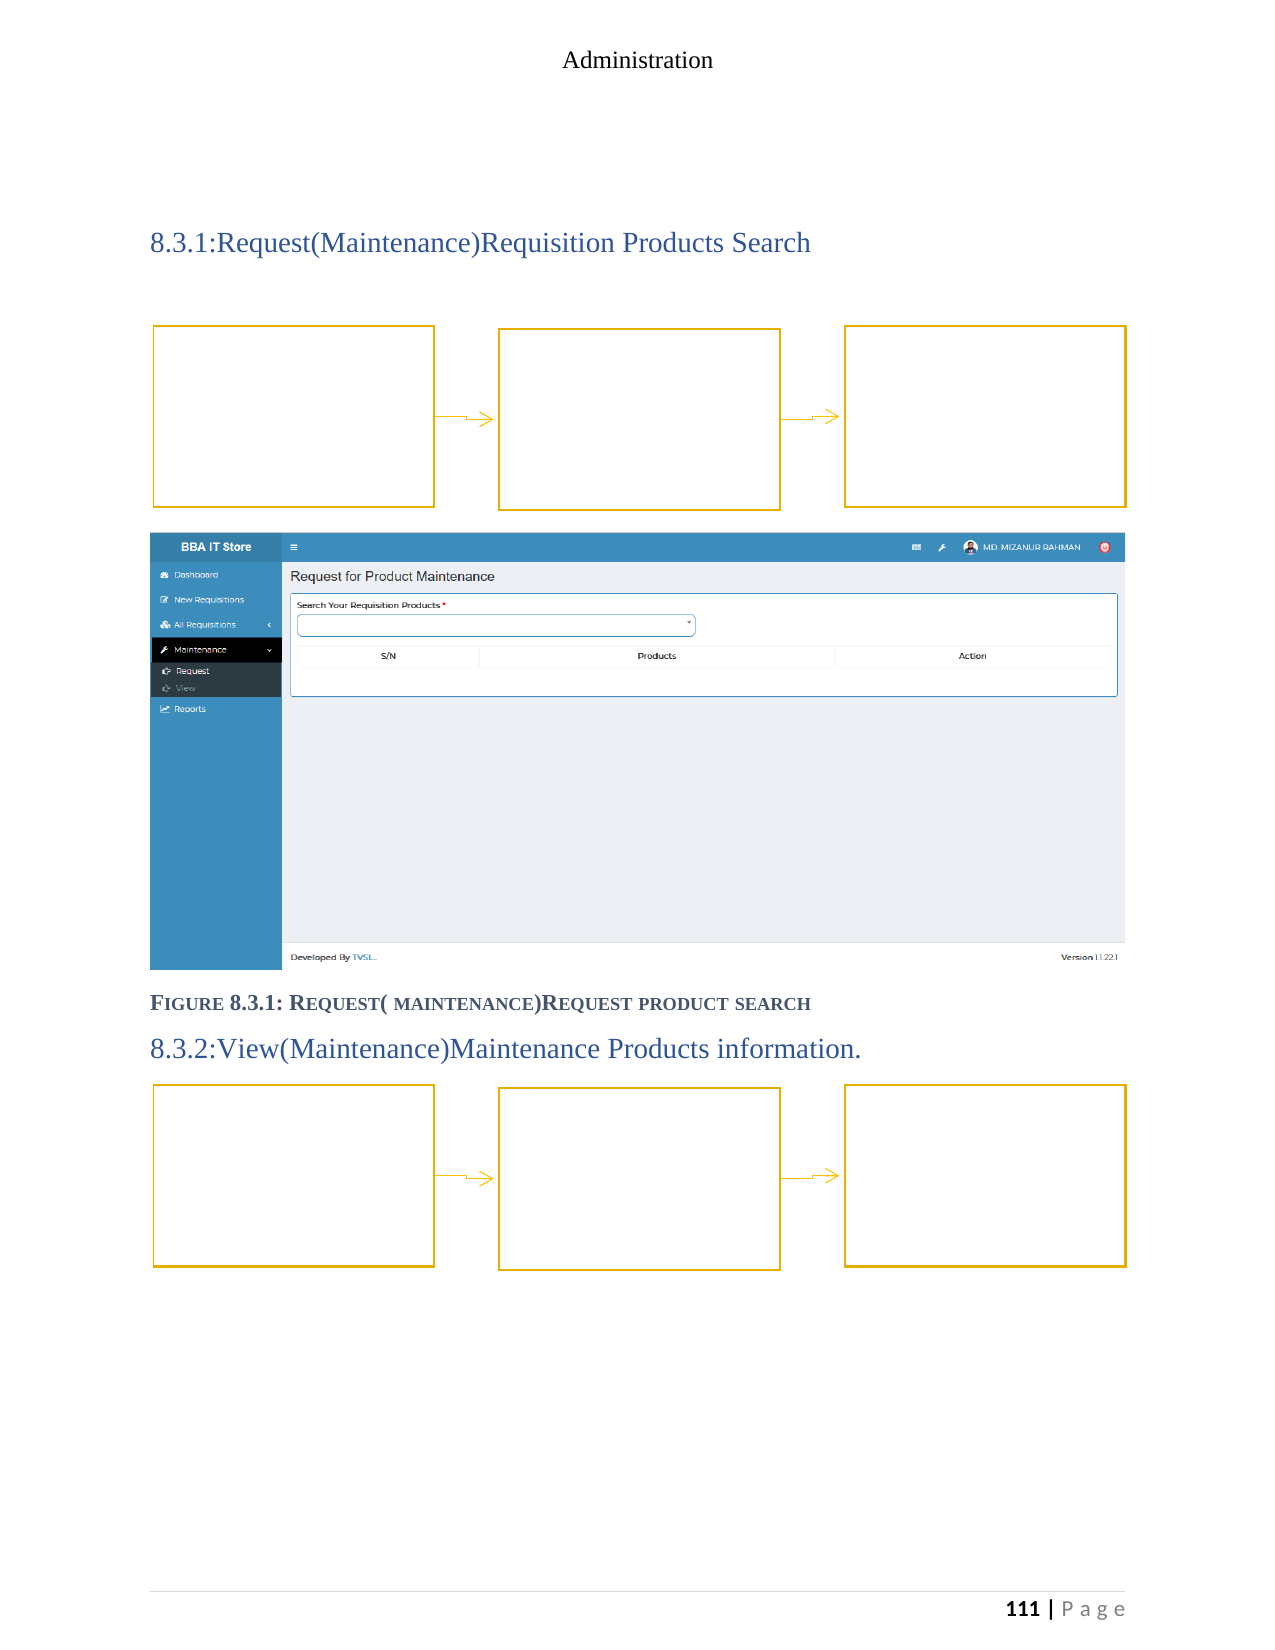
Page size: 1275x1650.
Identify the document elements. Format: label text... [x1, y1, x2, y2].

subtitle 8.3.2:View(Maintenance)Maintenance Products information. [150, 1032, 1125, 1065]
picture [150, 532, 1125, 970]
subtitle 8.3.1:Request(Maintenance)Requisition Products Search [150, 225, 1125, 259]
text Figure 8.3.1: Request( maintenance)Request product search [150, 988, 1125, 1015]
